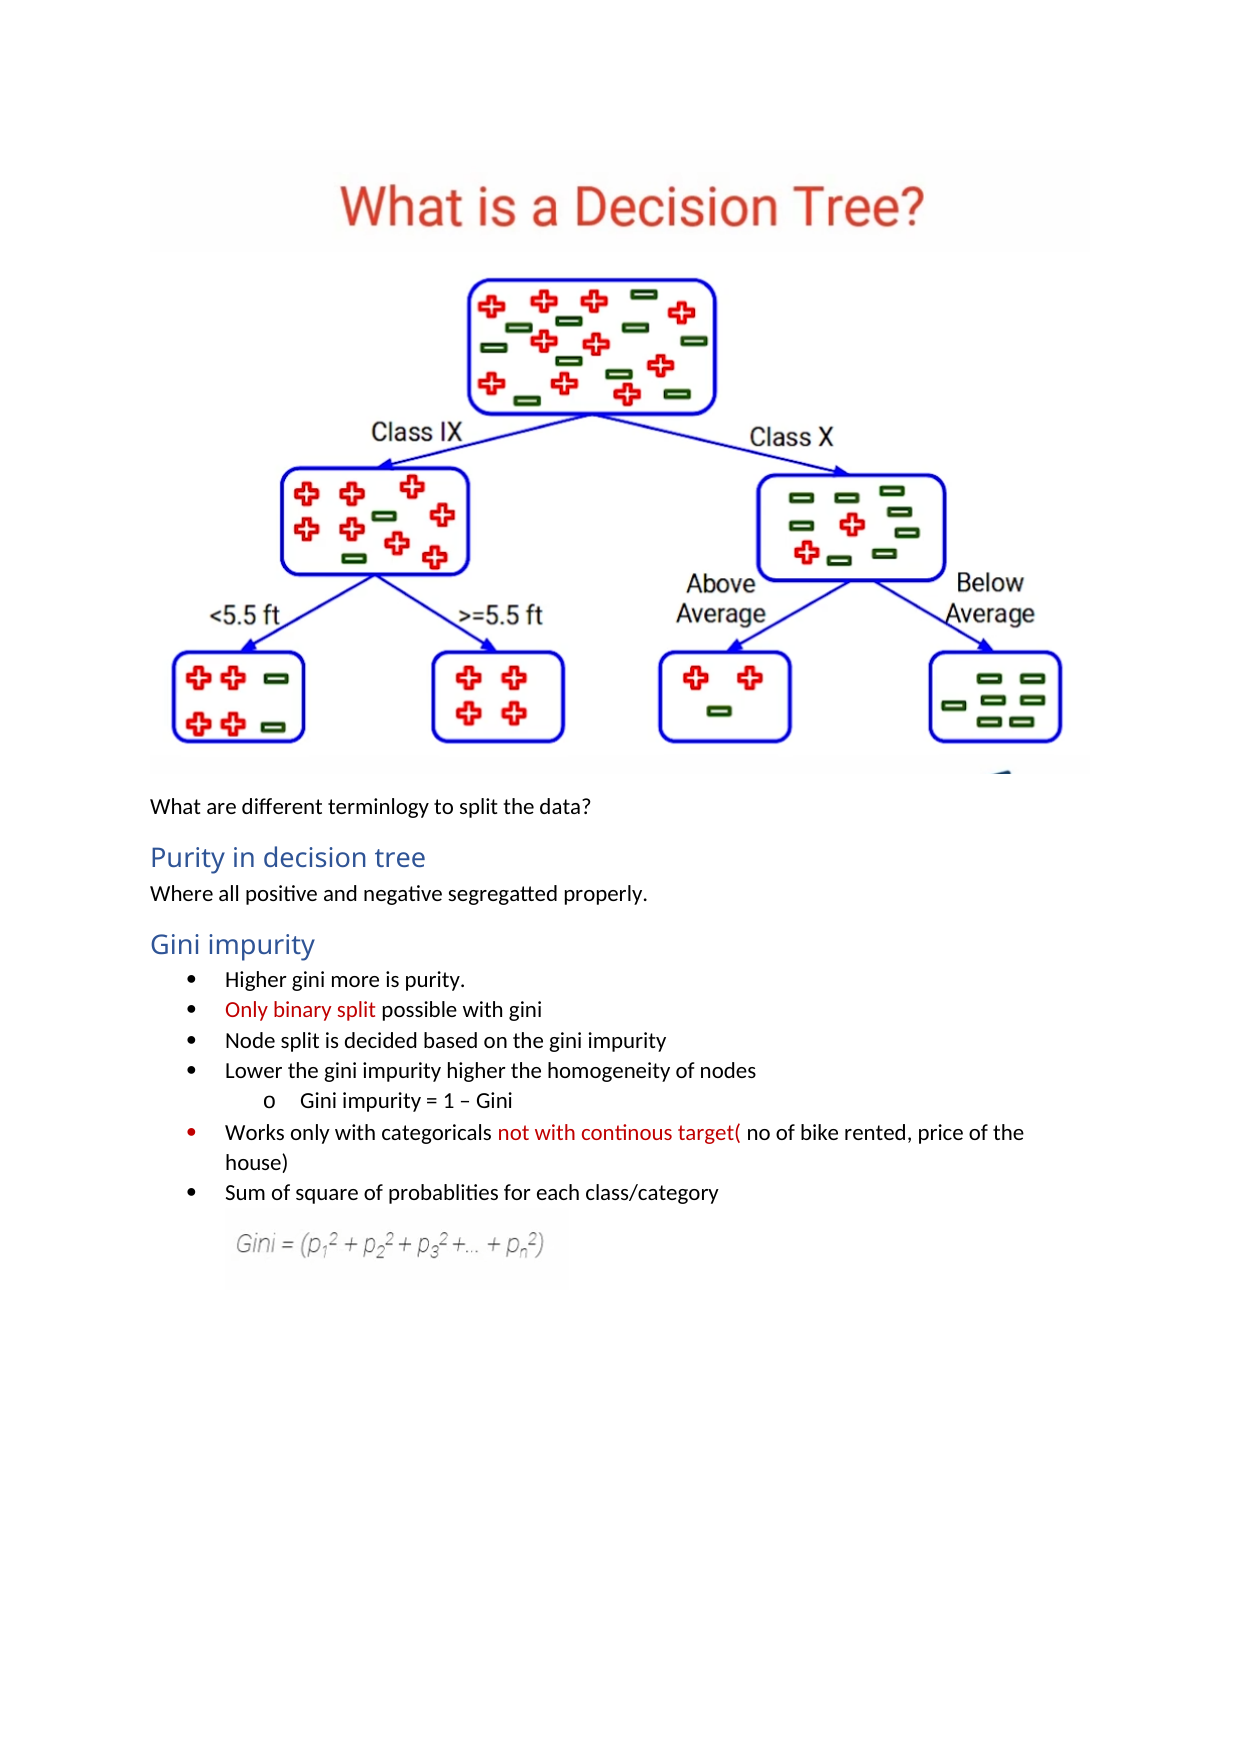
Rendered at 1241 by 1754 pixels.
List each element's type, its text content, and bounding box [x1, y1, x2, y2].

list Lower the gini impurity higher the homogeneity of nodes [187, 1056, 1090, 1084]
list Sum of square of probablities for each class/category [187, 1178, 1090, 1206]
list Works only with categoricals not with continous target( no of bike rented, price of the house) [187, 1118, 1090, 1176]
list Only binary split possible with gini [187, 996, 1090, 1023]
subtitle Purity in decision tree [150, 839, 1090, 876]
picture [225, 1208, 570, 1290]
list Node split is decided based on the gini impurity [187, 1026, 1090, 1054]
list Gini impurity = 1 – Gini [262, 1086, 1090, 1115]
text What are different terminlogy to split the data? [150, 792, 1090, 820]
picture [150, 150, 1091, 774]
subtitle Gini impurity [150, 926, 1090, 962]
list Higher gini more is purity. [187, 965, 1090, 993]
text Where all positive and negative segregatted properly. [150, 879, 1090, 907]
